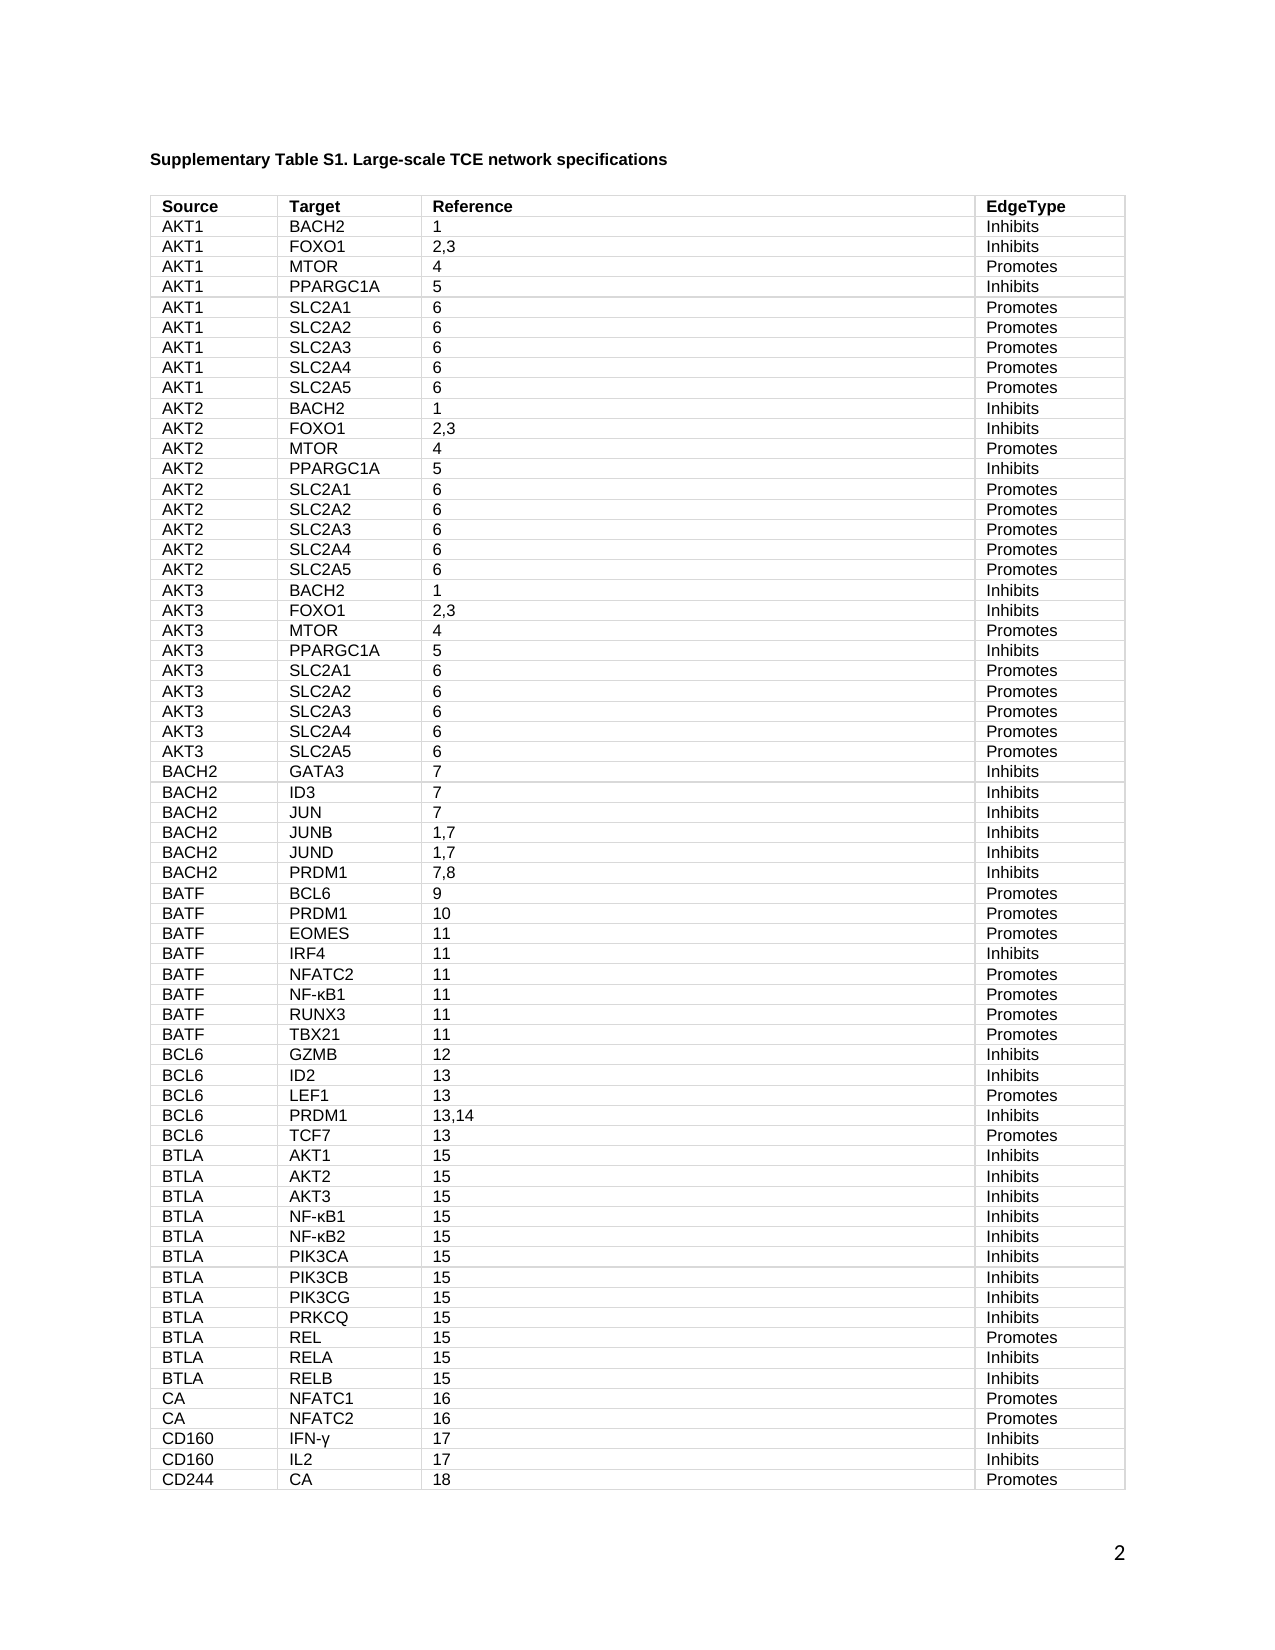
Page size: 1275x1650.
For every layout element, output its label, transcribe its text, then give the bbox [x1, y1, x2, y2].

table_cell 15 [422, 1166, 974, 1186]
table_cell SLC2A1 [278, 298, 421, 317]
table_cell 15 [422, 1328, 974, 1347]
table_cell 17 [422, 1429, 974, 1448]
table_cell 1 [422, 399, 974, 418]
table_cell SLC2A3 [278, 520, 421, 539]
table_cell Promotes [976, 1005, 1124, 1024]
table_cell SLC2A5 [278, 560, 421, 579]
table_cell Promotes [976, 500, 1124, 519]
table_cell 15 [422, 1207, 974, 1226]
table_cell NFATC1 [278, 1389, 421, 1408]
table_cell Promotes [976, 964, 1124, 983]
table_cell 1 [422, 580, 974, 599]
table_cell SLC2A1 [278, 661, 421, 680]
table_cell Inhibits [976, 803, 1124, 822]
table_cell Promotes [976, 722, 1124, 741]
table_cell 5 [422, 641, 974, 660]
table_cell 11 [422, 1005, 974, 1024]
table_cell 15 [422, 1146, 974, 1165]
table_cell 13 [422, 1065, 974, 1084]
table_cell AKT3 [151, 601, 277, 620]
table_cell AKT1 [151, 217, 277, 236]
table_cell TCF7 [278, 1126, 421, 1145]
table_cell SLC2A4 [278, 358, 421, 377]
table_cell CD160 [151, 1449, 277, 1468]
table_cell AKT3 [151, 681, 277, 701]
table_cell BTLA [151, 1308, 277, 1327]
table_cell 7 [422, 803, 974, 822]
table_cell AKT2 [151, 540, 277, 559]
table_cell BTLA [151, 1328, 277, 1347]
table_cell Inhibits [976, 217, 1124, 236]
table_cell IFN-γ [278, 1429, 421, 1448]
table_cell ID3 [278, 783, 421, 802]
table_cell BTLA [151, 1369, 277, 1388]
table_cell AKT1 [151, 237, 277, 256]
table_cell Inhibits [976, 1348, 1124, 1367]
table_cell BTLA [151, 1166, 277, 1186]
table_header EdgeType [976, 196, 1124, 216]
table_cell Promotes [976, 1328, 1124, 1347]
table_cell BACH2 [278, 217, 421, 236]
table_cell REL [278, 1328, 421, 1347]
table_cell AKT1 [151, 298, 277, 317]
table_cell Promotes [976, 924, 1124, 943]
table_cell 11 [422, 924, 974, 943]
table_cell 7 [422, 783, 974, 802]
table_cell Promotes [976, 1409, 1124, 1428]
table_cell SLC2A2 [278, 318, 421, 337]
table_cell BACH2 [151, 843, 277, 862]
table_cell 15 [422, 1369, 974, 1388]
table_cell AKT1 [151, 358, 277, 377]
table_cell BATF [151, 1025, 277, 1044]
table_cell 15 [422, 1247, 974, 1266]
table_cell CA [278, 1470, 421, 1489]
table_cell FOXO1 [278, 419, 421, 438]
table_cell Inhibits [976, 1146, 1124, 1165]
table_cell BCL6 [151, 1126, 277, 1145]
table_cell Promotes [976, 985, 1124, 1004]
table_cell SLC2A4 [278, 540, 421, 559]
table_cell Promotes [976, 702, 1124, 721]
table_cell Inhibits [976, 863, 1124, 882]
table_cell AKT1 [151, 277, 277, 296]
table_cell BCL6 [278, 884, 421, 903]
table_cell PPARGC1A [278, 459, 421, 478]
table_cell 2,3 [422, 601, 974, 620]
table_cell BACH2 [151, 783, 277, 802]
table_cell Inhibits [976, 277, 1124, 296]
table_cell FOXO1 [278, 601, 421, 620]
table_cell 5 [422, 459, 974, 478]
table_cell PRDM1 [278, 1106, 421, 1125]
table_cell 15 [422, 1288, 974, 1307]
table_cell 4 [422, 439, 974, 458]
table_cell BTLA [151, 1247, 277, 1266]
table_cell Inhibits [976, 1308, 1124, 1327]
table_cell BACH2 [151, 803, 277, 822]
table_cell 7 [422, 762, 974, 781]
table_cell PRDM1 [278, 863, 421, 882]
table_cell BACH2 [151, 762, 277, 781]
table_cell IL2 [278, 1449, 421, 1468]
table_cell Inhibits [976, 459, 1124, 478]
table_cell SLC2A3 [278, 338, 421, 357]
table_cell 15 [422, 1348, 974, 1367]
table_cell AKT3 [151, 641, 277, 660]
table_cell BTLA [151, 1348, 277, 1367]
table_cell CA [151, 1389, 277, 1408]
table_cell 6 [422, 560, 974, 579]
table_cell Inhibits [976, 783, 1124, 802]
table_cell BATF [151, 924, 277, 943]
table_cell 6 [422, 722, 974, 741]
table_cell Inhibits [976, 1247, 1124, 1266]
table_cell BTLA [151, 1227, 277, 1246]
table_cell AKT2 [151, 439, 277, 458]
table_cell AKT2 [151, 500, 277, 519]
table_cell Promotes [976, 1086, 1124, 1105]
table_cell AKT1 [278, 1146, 421, 1165]
table_cell SLC2A4 [278, 722, 421, 741]
table_cell AKT1 [151, 378, 277, 397]
table_cell AKT3 [151, 580, 277, 599]
table_cell 10 [422, 904, 974, 923]
table_cell BACH2 [151, 863, 277, 882]
table_cell Inhibits [976, 1106, 1124, 1125]
table_cell AKT3 [278, 1187, 421, 1206]
table_cell MTOR [278, 621, 421, 640]
table_cell 6 [422, 520, 974, 539]
table_cell AKT2 [151, 560, 277, 579]
table_cell PPARGC1A [278, 641, 421, 660]
table_cell Inhibits [976, 823, 1124, 842]
table_cell SLC2A2 [278, 500, 421, 519]
table_cell BTLA [151, 1187, 277, 1206]
table_cell PIK3CB [278, 1268, 421, 1287]
table_cell Promotes [976, 681, 1124, 701]
table_cell Inhibits [976, 1429, 1124, 1448]
table_cell Inhibits [976, 1227, 1124, 1246]
table_cell AKT3 [151, 742, 277, 761]
table_cell AKT2 [151, 520, 277, 539]
table_cell Inhibits [976, 1166, 1124, 1186]
table_header Target [278, 196, 421, 216]
table_cell 6 [422, 318, 974, 337]
table_cell RUNX3 [278, 1005, 421, 1024]
table_cell BCL6 [151, 1045, 277, 1064]
table_cell 6 [422, 298, 974, 317]
table_header Source [151, 196, 277, 216]
table_cell Promotes [976, 1470, 1124, 1489]
table_cell 6 [422, 358, 974, 377]
table_cell BCL6 [151, 1065, 277, 1084]
table_cell AKT1 [151, 338, 277, 357]
table_cell Inhibits [976, 580, 1124, 599]
table_cell TBX21 [278, 1025, 421, 1044]
table_cell 1,7 [422, 823, 974, 842]
table_cell SLC2A2 [278, 681, 421, 701]
table_cell Promotes [976, 661, 1124, 680]
table_cell BTLA [151, 1207, 277, 1226]
table_cell 7,8 [422, 863, 974, 882]
table_cell PPARGC1A [278, 277, 421, 296]
table_cell Inhibits [976, 601, 1124, 620]
table_cell SLC2A5 [278, 742, 421, 761]
table_cell 6 [422, 702, 974, 721]
table_cell MTOR [278, 439, 421, 458]
table_cell Promotes [976, 1025, 1124, 1044]
table_cell Promotes [976, 742, 1124, 761]
table_cell BATF [151, 964, 277, 983]
table_cell 15 [422, 1308, 974, 1327]
table_cell Inhibits [976, 762, 1124, 781]
table_cell Promotes [976, 358, 1124, 377]
table_cell AKT2 [151, 479, 277, 498]
table_cell 17 [422, 1449, 974, 1468]
table_cell Inhibits [976, 1045, 1124, 1064]
table_cell Promotes [976, 540, 1124, 559]
table_cell 6 [422, 338, 974, 357]
table_cell NFATC2 [278, 1409, 421, 1428]
table_cell BATF [151, 904, 277, 923]
table_cell SLC2A5 [278, 378, 421, 397]
table_cell 12 [422, 1045, 974, 1064]
table_cell Promotes [976, 257, 1124, 276]
table_cell Promotes [976, 520, 1124, 539]
table_cell AKT2 [151, 399, 277, 418]
table_cell 5 [422, 277, 974, 296]
table_cell AKT3 [151, 722, 277, 741]
table_cell JUN [278, 803, 421, 822]
table_cell AKT3 [151, 702, 277, 721]
table_header Reference [422, 196, 974, 216]
table_cell Promotes [976, 338, 1124, 357]
table_cell 11 [422, 964, 974, 983]
table_cell Promotes [976, 439, 1124, 458]
table_cell Inhibits [976, 237, 1124, 256]
table_cell GATA3 [278, 762, 421, 781]
table_cell CA [151, 1409, 277, 1428]
table_cell Inhibits [976, 641, 1124, 660]
table_cell ID2 [278, 1065, 421, 1084]
table_cell Promotes [976, 378, 1124, 397]
table_cell PRKCQ [278, 1308, 421, 1327]
table_cell JUND [278, 843, 421, 862]
table_cell RELA [278, 1348, 421, 1367]
table_cell 9 [422, 884, 974, 903]
table_cell 6 [422, 681, 974, 701]
table_cell AKT3 [151, 661, 277, 680]
table_cell Inhibits [976, 843, 1124, 862]
table_cell EOMES [278, 924, 421, 943]
table_cell Inhibits [976, 944, 1124, 963]
table_cell Promotes [976, 1389, 1124, 1408]
table_cell Inhibits [976, 419, 1124, 438]
table_cell 16 [422, 1389, 974, 1408]
table_cell JUNB [278, 823, 421, 842]
table_cell Promotes [976, 1126, 1124, 1145]
table_cell 11 [422, 985, 974, 1004]
table_cell BACH2 [278, 580, 421, 599]
table_cell Promotes [976, 884, 1124, 903]
table_cell AKT1 [151, 257, 277, 276]
table_cell 15 [422, 1268, 974, 1287]
table_cell Promotes [976, 560, 1124, 579]
table_cell FOXO1 [278, 237, 421, 256]
table_cell GZMB [278, 1045, 421, 1064]
table_cell PRDM1 [278, 904, 421, 923]
table_cell 13 [422, 1086, 974, 1105]
table_cell 6 [422, 378, 974, 397]
table_cell BATF [151, 944, 277, 963]
table_cell 1 [422, 217, 974, 236]
table_cell BCL6 [151, 1086, 277, 1105]
table_cell 13 [422, 1126, 974, 1145]
table_cell CD160 [151, 1429, 277, 1448]
table_cell 15 [422, 1187, 974, 1206]
table_cell 18 [422, 1470, 974, 1489]
table_cell Promotes [976, 298, 1124, 317]
table_cell NF-κB1 [278, 1207, 421, 1226]
table_cell AKT2 [151, 419, 277, 438]
table_cell LEF1 [278, 1086, 421, 1105]
table_cell Promotes [976, 904, 1124, 923]
table_cell Inhibits [976, 1449, 1124, 1468]
table_cell NF-κB1 [278, 985, 421, 1004]
table_cell NF-κB2 [278, 1227, 421, 1246]
table_cell 11 [422, 1025, 974, 1044]
table_cell 4 [422, 257, 974, 276]
table_cell RELB [278, 1369, 421, 1388]
table_cell Promotes [976, 318, 1124, 337]
table_cell Inhibits [976, 399, 1124, 418]
table_cell CD244 [151, 1470, 277, 1489]
table_cell 6 [422, 661, 974, 680]
table_cell BACH2 [278, 399, 421, 418]
table_cell 4 [422, 621, 974, 640]
table_cell Inhibits [976, 1369, 1124, 1388]
table_cell BTLA [151, 1146, 277, 1165]
table_cell Promotes [976, 621, 1124, 640]
table_cell 6 [422, 742, 974, 761]
table_cell AKT3 [151, 621, 277, 640]
table_cell 2,3 [422, 419, 974, 438]
table_cell NFATC2 [278, 964, 421, 983]
table_cell 1,7 [422, 843, 974, 862]
table_cell BCL6 [151, 1106, 277, 1125]
table_cell Promotes [976, 479, 1124, 498]
table_cell BATF [151, 1005, 277, 1024]
table_cell PIK3CG [278, 1288, 421, 1307]
table_cell BATF [151, 985, 277, 1004]
table_cell SLC2A1 [278, 479, 421, 498]
table_cell AKT2 [278, 1166, 421, 1186]
table_cell AKT1 [151, 318, 277, 337]
table_cell 13,14 [422, 1106, 974, 1125]
table_cell 6 [422, 500, 974, 519]
table_cell AKT2 [151, 459, 277, 478]
table_cell IRF4 [278, 944, 421, 963]
table_cell BACH2 [151, 823, 277, 842]
table_cell Inhibits [976, 1065, 1124, 1084]
table_cell 6 [422, 479, 974, 498]
table_cell Inhibits [976, 1187, 1124, 1206]
table_cell 15 [422, 1227, 974, 1246]
table_cell 16 [422, 1409, 974, 1428]
table_cell MTOR [278, 257, 421, 276]
table_cell 11 [422, 944, 974, 963]
table_cell BATF [151, 884, 277, 903]
table_cell 2,3 [422, 237, 974, 256]
table_cell Inhibits [976, 1268, 1124, 1287]
table_cell 6 [422, 540, 974, 559]
subtitle Supplementary Table S1. Large-scale TCE network specifications [150, 150, 1125, 169]
table_cell PIK3CA [278, 1247, 421, 1266]
table_cell BTLA [151, 1268, 277, 1287]
table_cell SLC2A3 [278, 702, 421, 721]
table_cell Inhibits [976, 1207, 1124, 1226]
table_cell Inhibits [976, 1288, 1124, 1307]
table_cell BTLA [151, 1288, 277, 1307]
